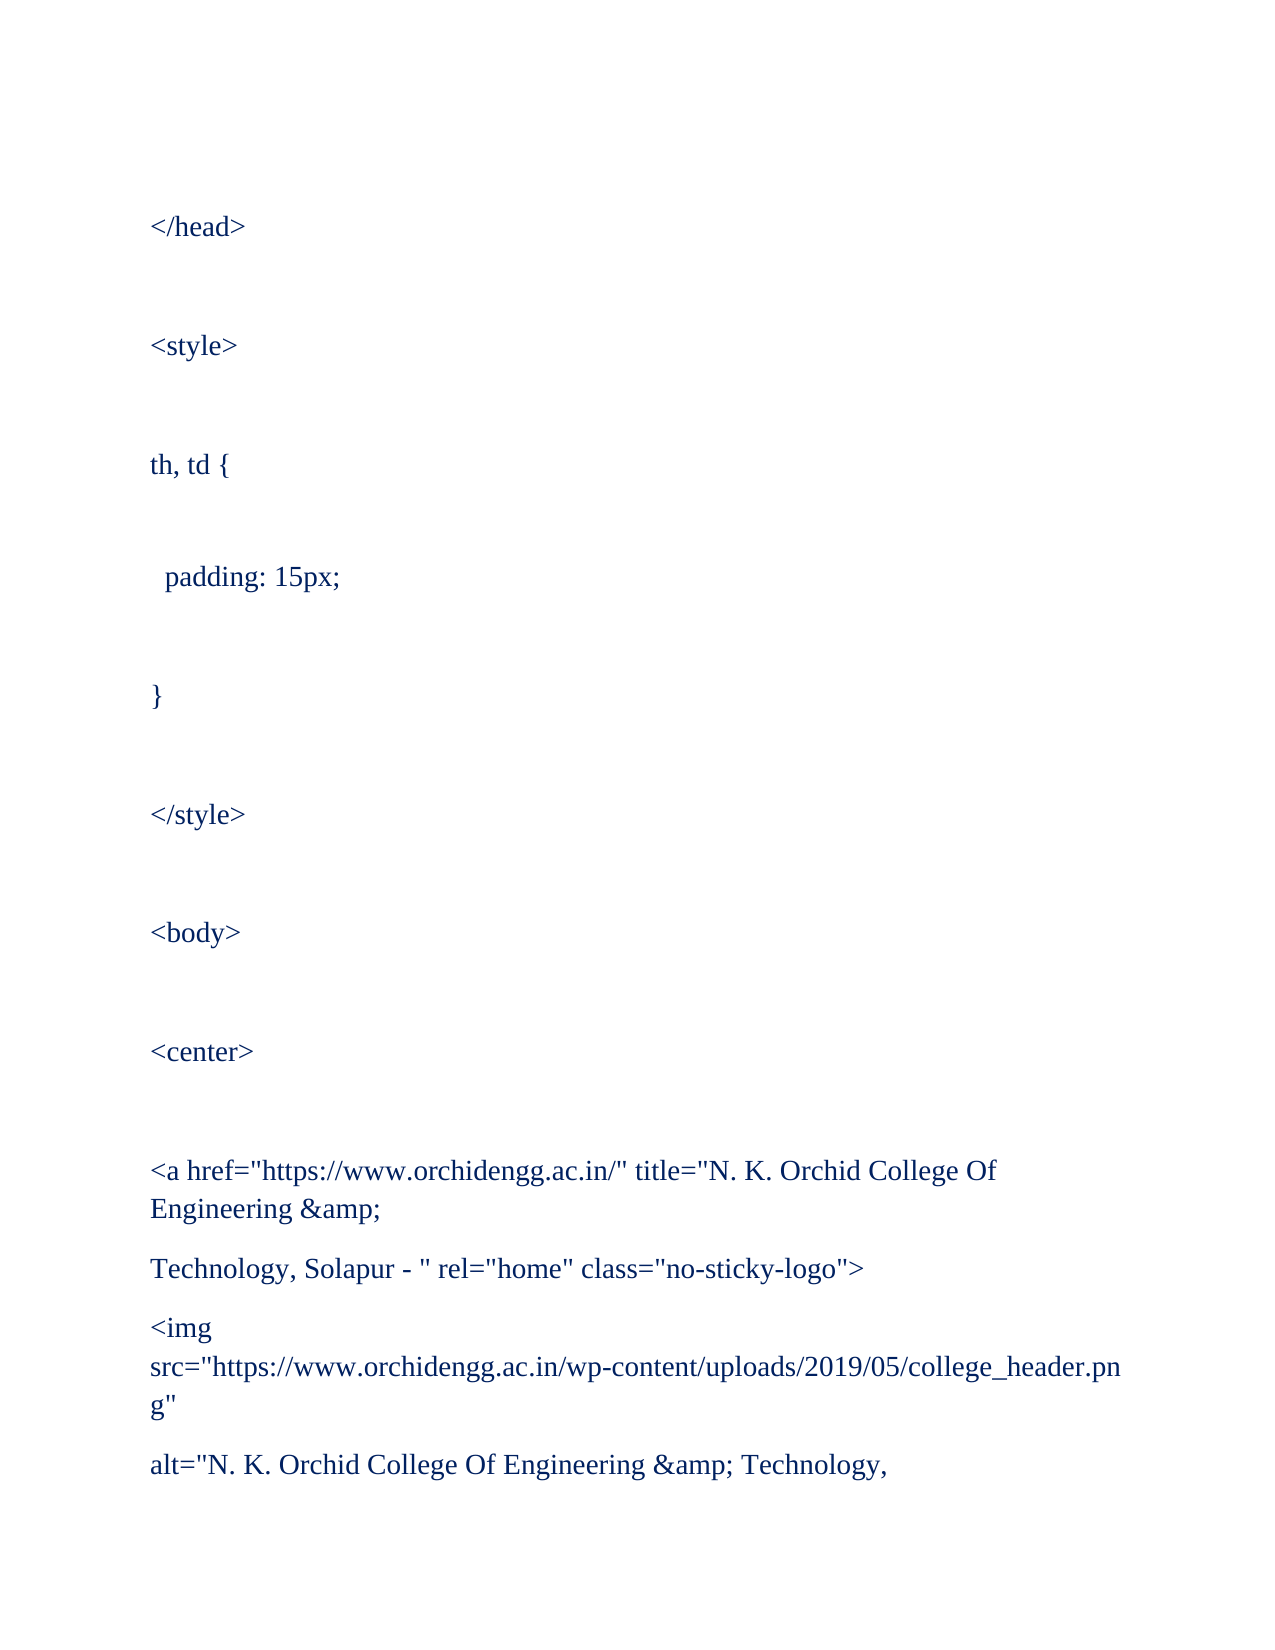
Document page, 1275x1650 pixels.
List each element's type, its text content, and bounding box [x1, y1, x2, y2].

text } [150, 678, 1125, 712]
text </head> [150, 209, 1125, 243]
text alt="N. K. Orchid College Of Engineering &amp; Technology, [150, 1447, 1125, 1480]
text <img src="https://www.orchidengg.ac.in/wp-content/uploads/2019/05/college_header.png" [150, 1310, 1125, 1421]
text <a href="https://www.orchidengg.ac.in/" title="N. K. Orchid College Of Engineering &amp; [150, 1153, 1125, 1225]
text <style> [150, 328, 1125, 362]
text th, td { [150, 447, 1125, 480]
text padding: 15px; [150, 559, 1125, 593]
text <center> [150, 1034, 1125, 1068]
text </style> [150, 797, 1125, 830]
text Technology, Solapur - " rel="home" class="no-sticky-logo"> [150, 1251, 1125, 1284]
text <body> [150, 916, 1125, 949]
